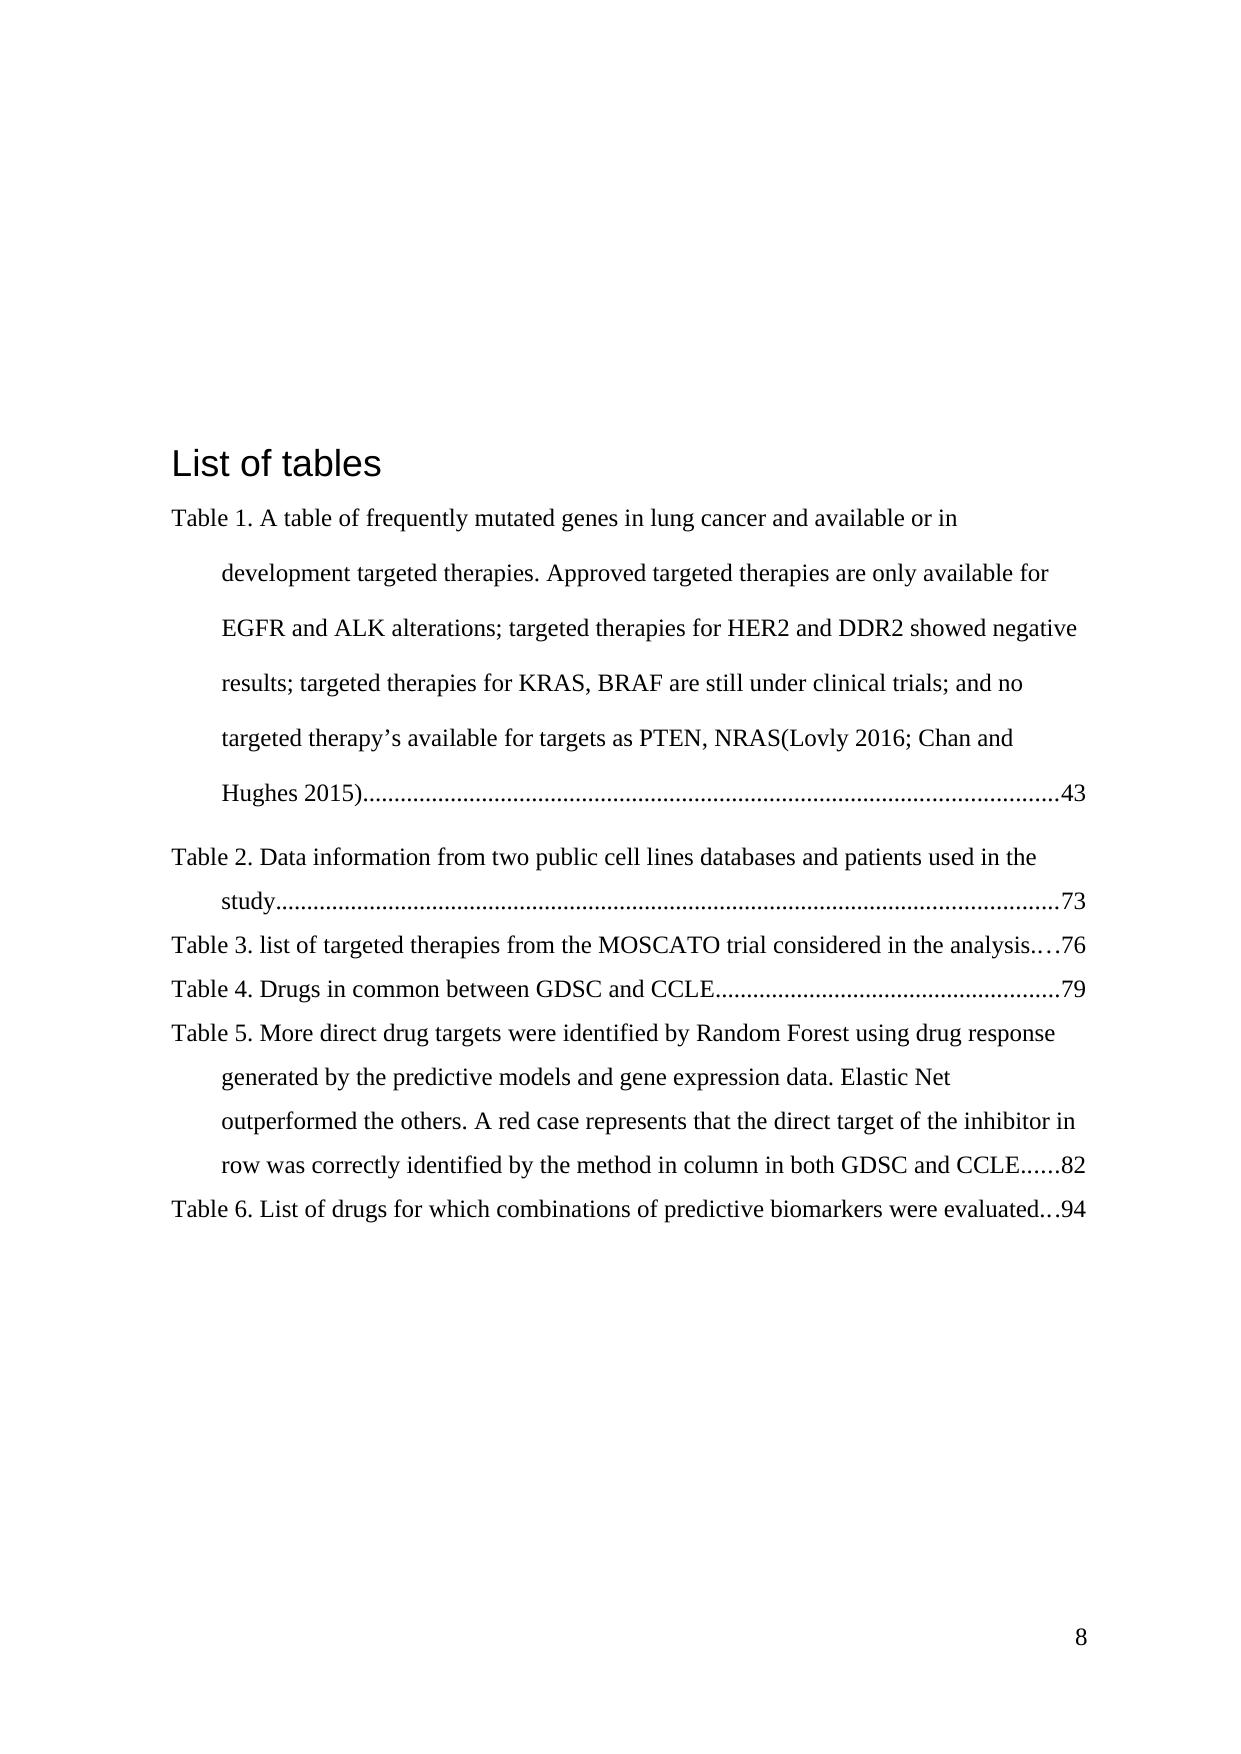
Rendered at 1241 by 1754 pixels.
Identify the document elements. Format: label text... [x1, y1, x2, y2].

text Table 3. list of targeted therapies from the MOSCATO trial considered in the analysis. 76 [171, 922, 1087, 966]
text Table 1. A table of frequently mutated genes in lung cancer and available or in development targeted therapies. Approved targeted therapies are only available for EGFR and ALK alterations; targeted therapies for HER2 and DDR2 showed negative results; targeted therapies for KRAS, BRAF are still under clinical trials; and no targeted therapy’s available for targets as PTEN, NRAS(Lovly 2016; Chan and Hughes 2015). 43 [171, 495, 1087, 814]
subtitle List of tables [171, 441, 1087, 484]
text Table 6. List of drugs for which combinations of predictive biomarkers were evaluated. 94 [171, 1187, 1087, 1231]
text Table 4. Drugs in common between GDSC and CCLE 79 [171, 966, 1087, 1010]
text Table 5. More direct drug targets were identified by Random Forest using drug response generated by the predictive models and gene expression data. Elastic Net outperformed the others. A red case represents that the direct target of the inhibitor in row was correctly identified by the method in column in both GDSC and CCLE. 82 [171, 1010, 1087, 1187]
text Table 2. Data information from two public cell lines databases and patients used in the study. 73 [171, 834, 1087, 922]
